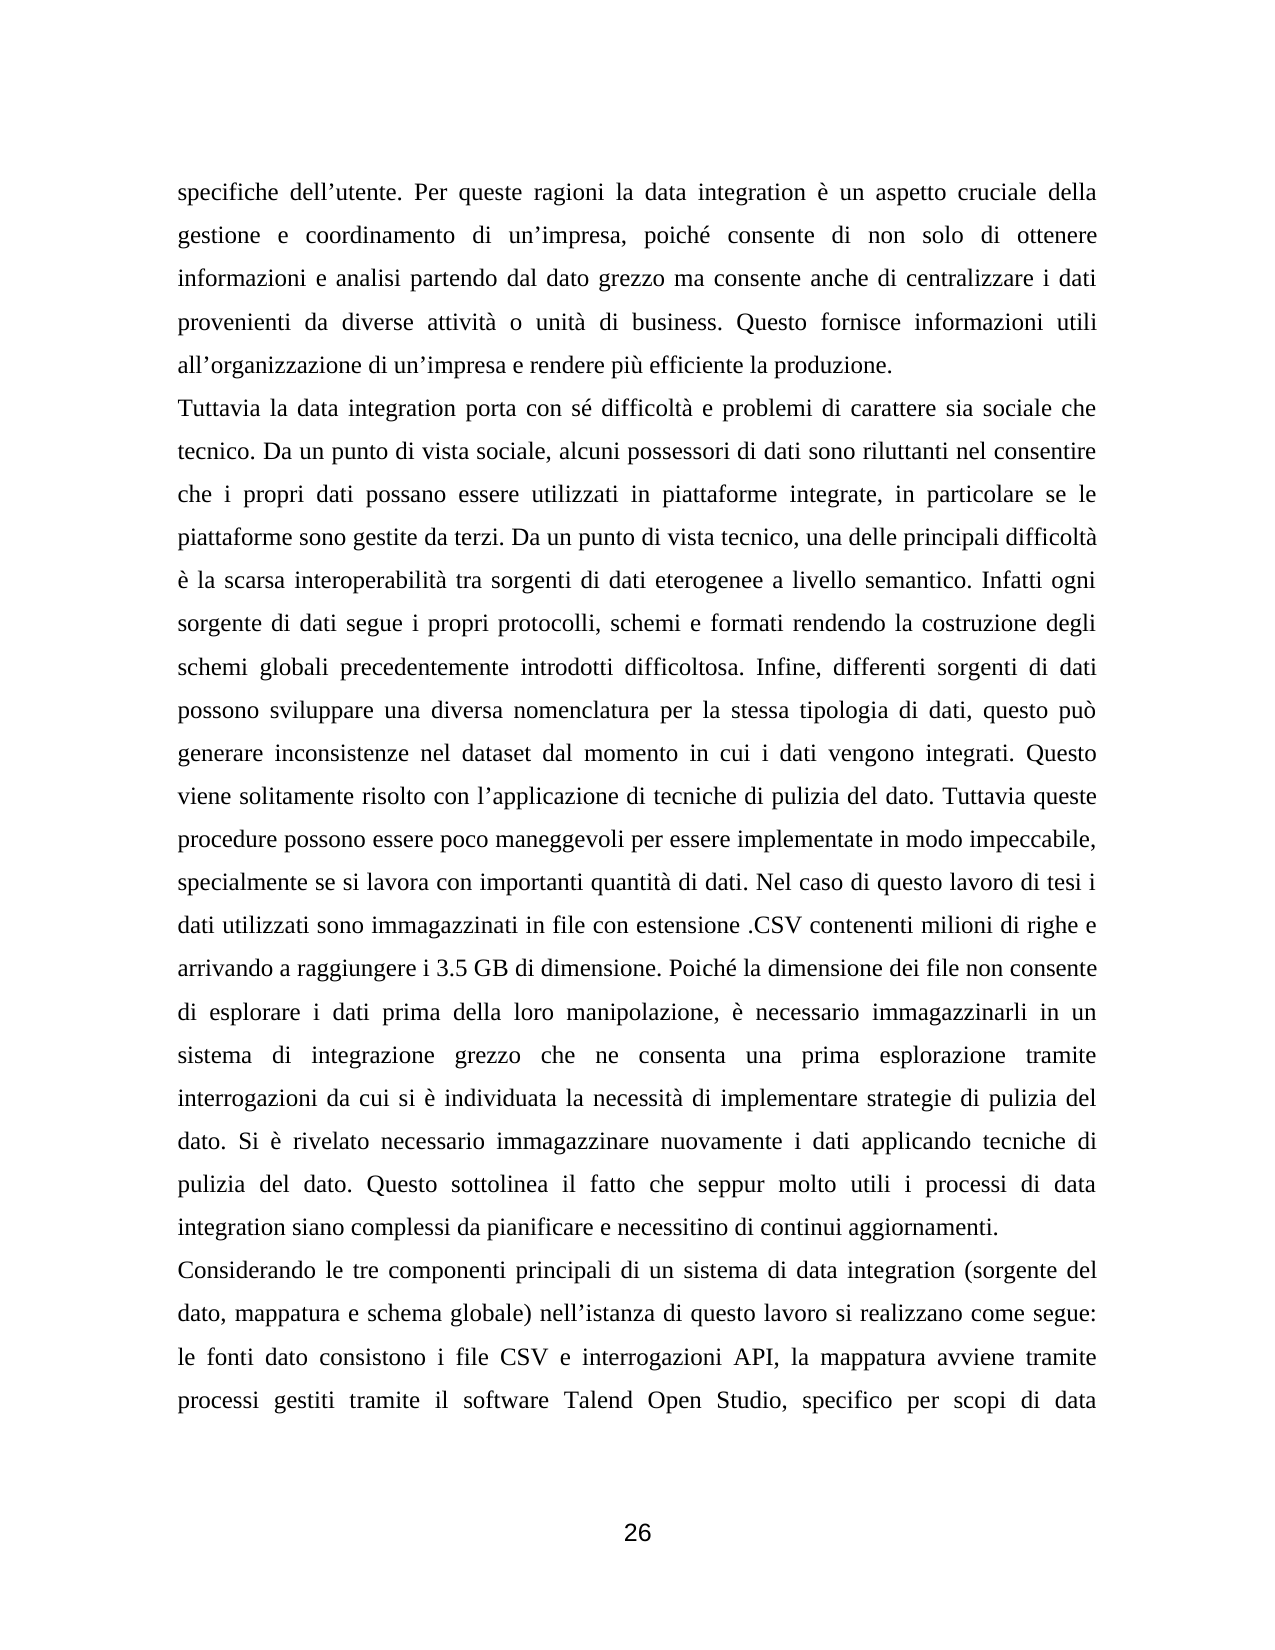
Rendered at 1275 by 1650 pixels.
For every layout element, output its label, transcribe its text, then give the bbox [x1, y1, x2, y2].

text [177, 1255, 1098, 1413]
text Tuttavia la data integration porta con sé difficoltà e problemi di carattere sia sociale che tecnico. Da un punto di vista sociale, alcuni possessori di dati sono riluttanti nel consentire che i propri dati possano essere utilizzati in piattaforme integrate, in particolare se le piattaforme sono gestite da terzi. Da un punto di vista tecnico, una delle principali difficoltà è la scarsa interoperabilità tra sorgenti di dati eterogenee a livello semantico. Infatti ogni sorgente di dati segue i propri protocolli, schemi e formati rendendo la costruzione degli schemi globali precedentemente introdotti difficoltosa. Infine, differenti sorgenti di dati possono sviluppare una diversa nomenclatura per la stessa tipologia di dati, questo può generare inconsistenze nel dataset dal momento in cui i dati vengono integrati. Questo viene solitamente risolto con l’applicazione di tecniche di pulizia del dato. Tuttavia queste procedure possono essere poco maneggevoli per essere implementate in modo impeccabile, specialmente se si lavora con importanti quantità di dati. Nel caso di questo lavoro di tesi i dati utilizzati sono immagazzinati in file con estensione .CSV contenenti milioni di righe e arrivando a raggiungere i 3.5 GB di dimensione. Poiché la dimensione dei file non consente di esplorare i dati prima della loro manipolazione, è necessario immagazzinarli in un sistema di integrazione grezzo che ne consenta una prima esplorazione tramite interrogazioni da cui si è individuata la necessità di implementare strategie di pulizia del dato. Si è rivelato necessario immagazzinare nuovamente i dati applicando tecniche di pulizia del dato. Questo sottolinea il fatto che seppur molto utili i processi di data integration siano complessi da pianificare e necessitino di continui aggiornamenti. [177, 393, 1098, 1241]
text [177, 177, 1098, 378]
